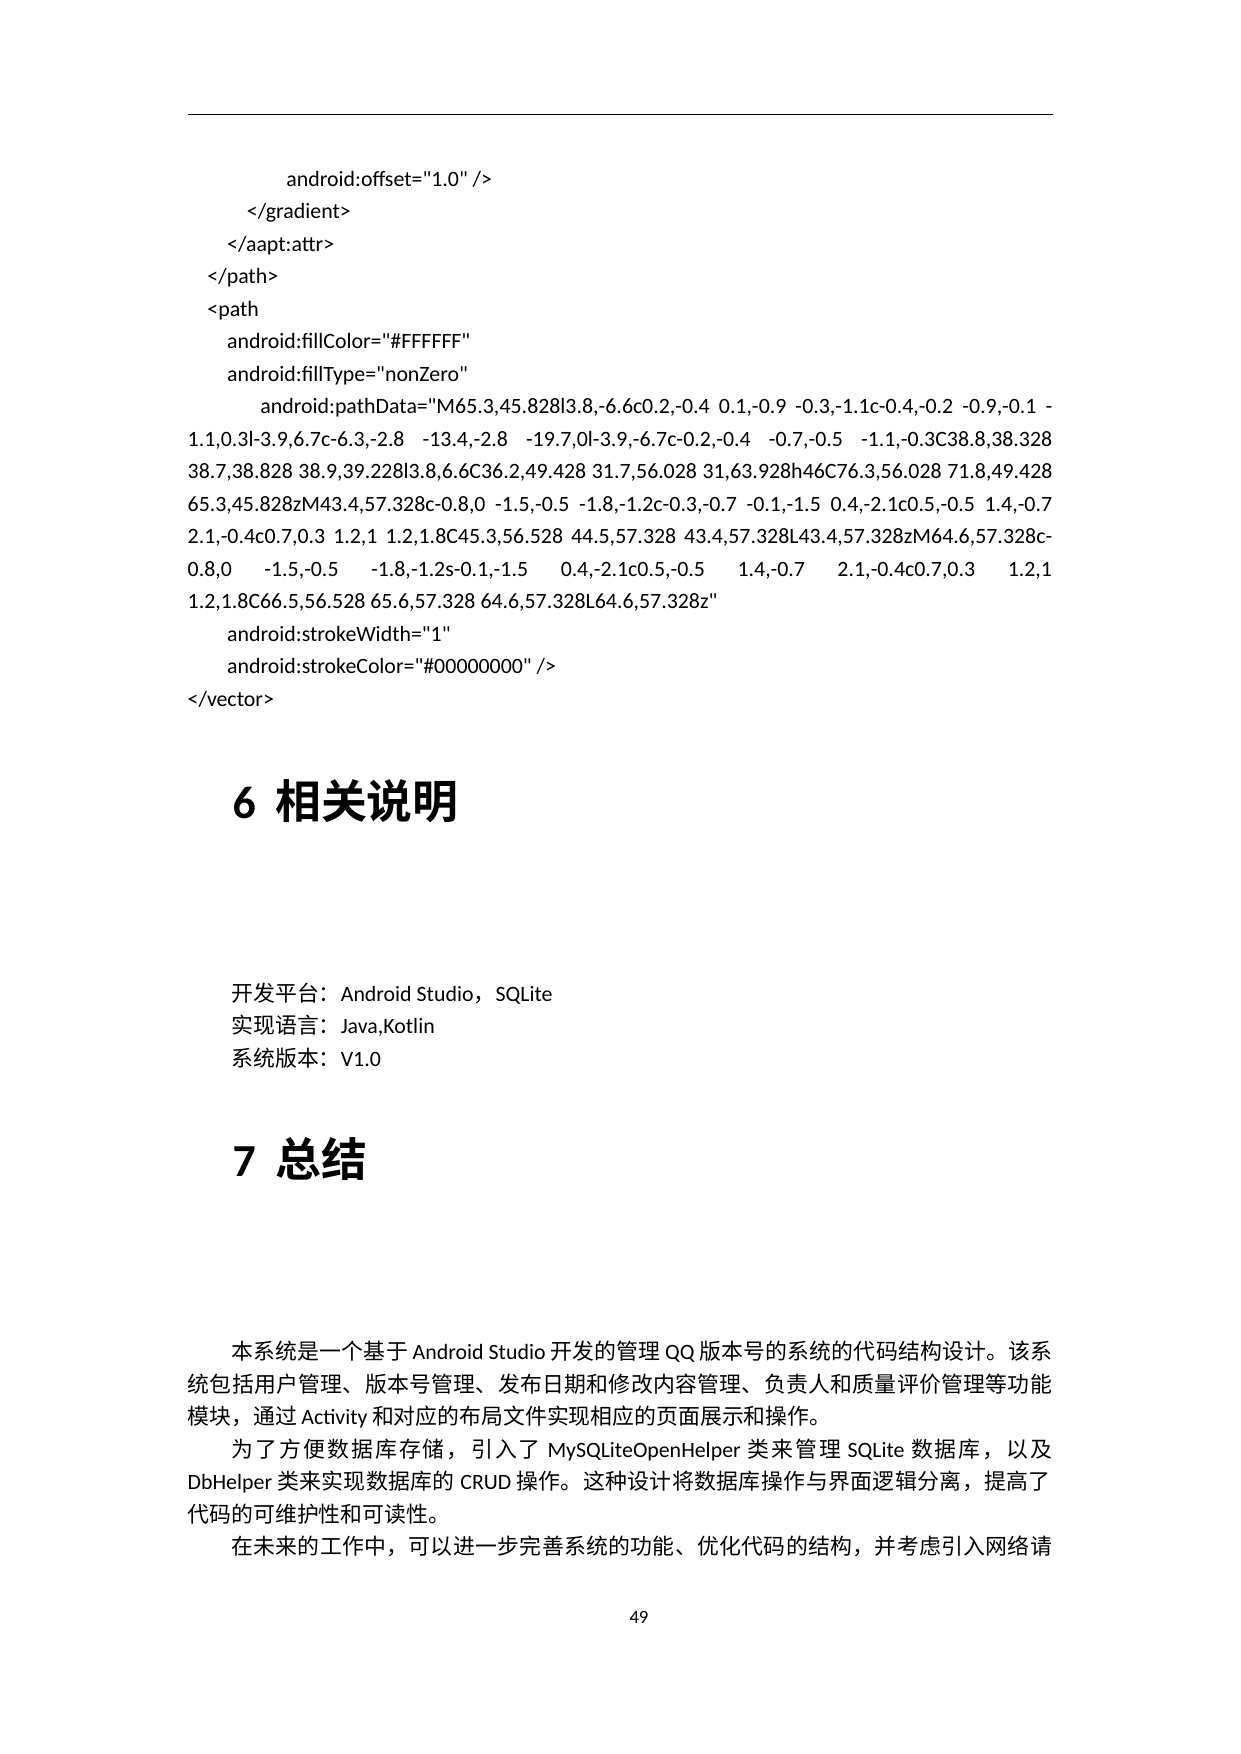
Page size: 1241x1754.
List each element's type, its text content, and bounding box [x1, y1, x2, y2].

subtitle 相关说明 [232, 750, 1053, 847]
text 系统版本：V1.0 [187, 1040, 1053, 1073]
text 为了方便数据库存储，引入了MySQLiteOpenHelper类来管理SQLite数据库，以及DbHelper类来实现数据库的CRUD操作。这种设计将数据库操作与界面逻辑分离，提高了代码的可维护性和可读性。 [187, 1431, 1053, 1529]
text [187, 1529, 1053, 1561]
text 实现语言：Java,Kotlin [187, 1008, 1053, 1040]
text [187, 162, 1053, 714]
text 本系统是一个基于Android Studio开发的管理QQ版本号的系统的代码结构设计。该系统包括用户管理、版本号管理、发布日期和修改内容管理、负责人和质量评价管理等功能模块，通过Activity和对应的布局文件实现相应的页面展示和操作。 [187, 1334, 1053, 1431]
text 开发平台：Android Studio，SQLite [187, 975, 1053, 1008]
subtitle 总结 [232, 1108, 1053, 1206]
